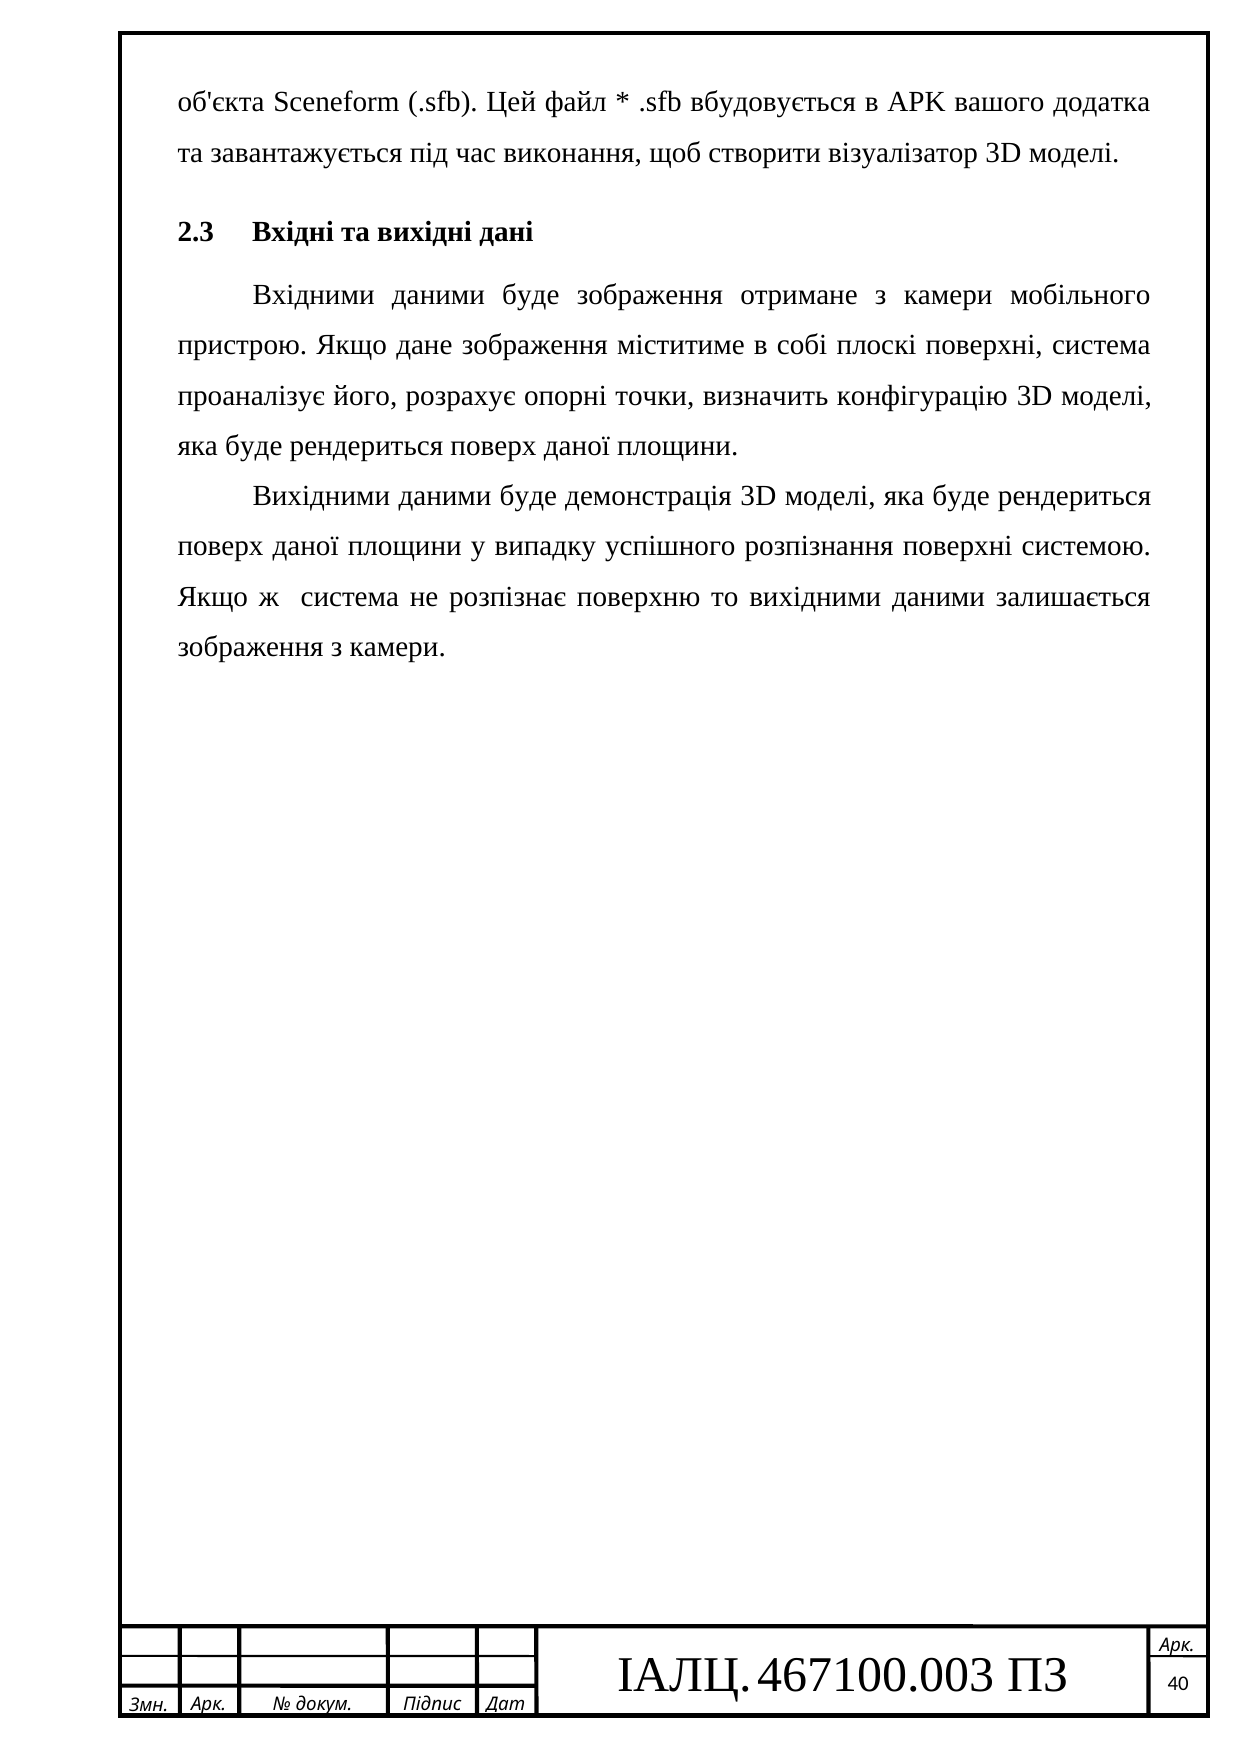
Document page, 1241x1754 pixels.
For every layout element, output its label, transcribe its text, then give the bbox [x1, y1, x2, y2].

text Вихідними даними буде демонстрація 3D моделі, яка буде рендериться поверх даної площини у випадку успішного розпізнання поверхні системою. Якщо ж система не розпізнає поверхню то вихідними даними залишається зображення з камери. [177, 478, 1152, 663]
text Вхідними даними буде зображення отримане з камери мобільного пристрою. Якщо дане зображення міститиме в собі плоскі поверхні, система проаналізує його, розрахує опорні точки, визначить конфігурацію 3D моделі, яка буде рендериться поверх даної площини. [177, 277, 1152, 461]
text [177, 84, 1152, 168]
subtitle Вхідні та вихідні дані [177, 214, 1152, 248]
